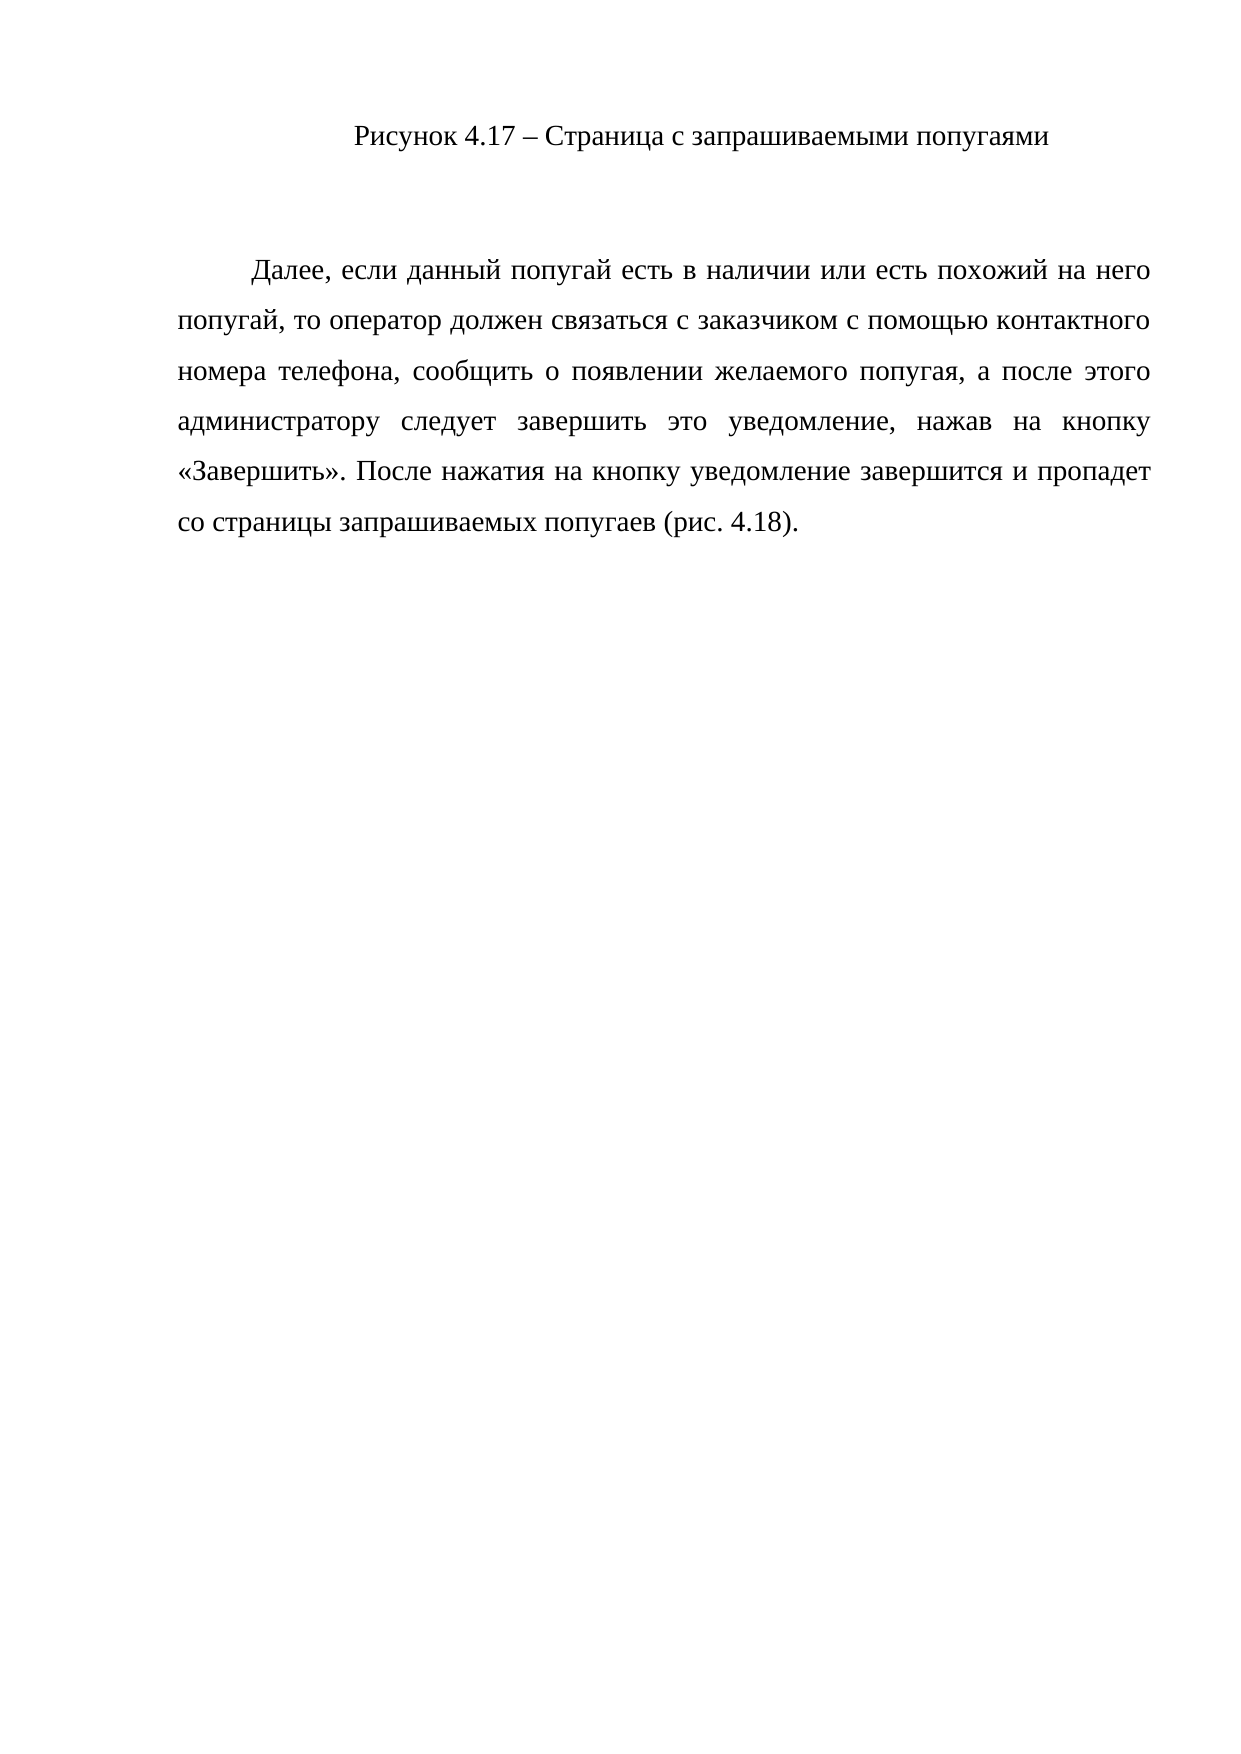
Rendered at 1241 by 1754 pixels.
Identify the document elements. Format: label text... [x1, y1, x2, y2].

text Рисунок 4.17 – Страница с запрашиваемыми попугаями [177, 118, 1152, 152]
text Далее, если данный попугай есть в наличии или есть похожий на него попугай, то оператор должен связаться с заказчиком с помощью контактного номера телефона, сообщить о появлении желаемого попугая, а после этого администратору следует завершить это уведомление, нажав на кнопку «Завершить». После нажатия на кнопку уведомление завершится и пропадет со страницы запрашиваемых попугаев (рис. 4.18). [177, 252, 1152, 537]
